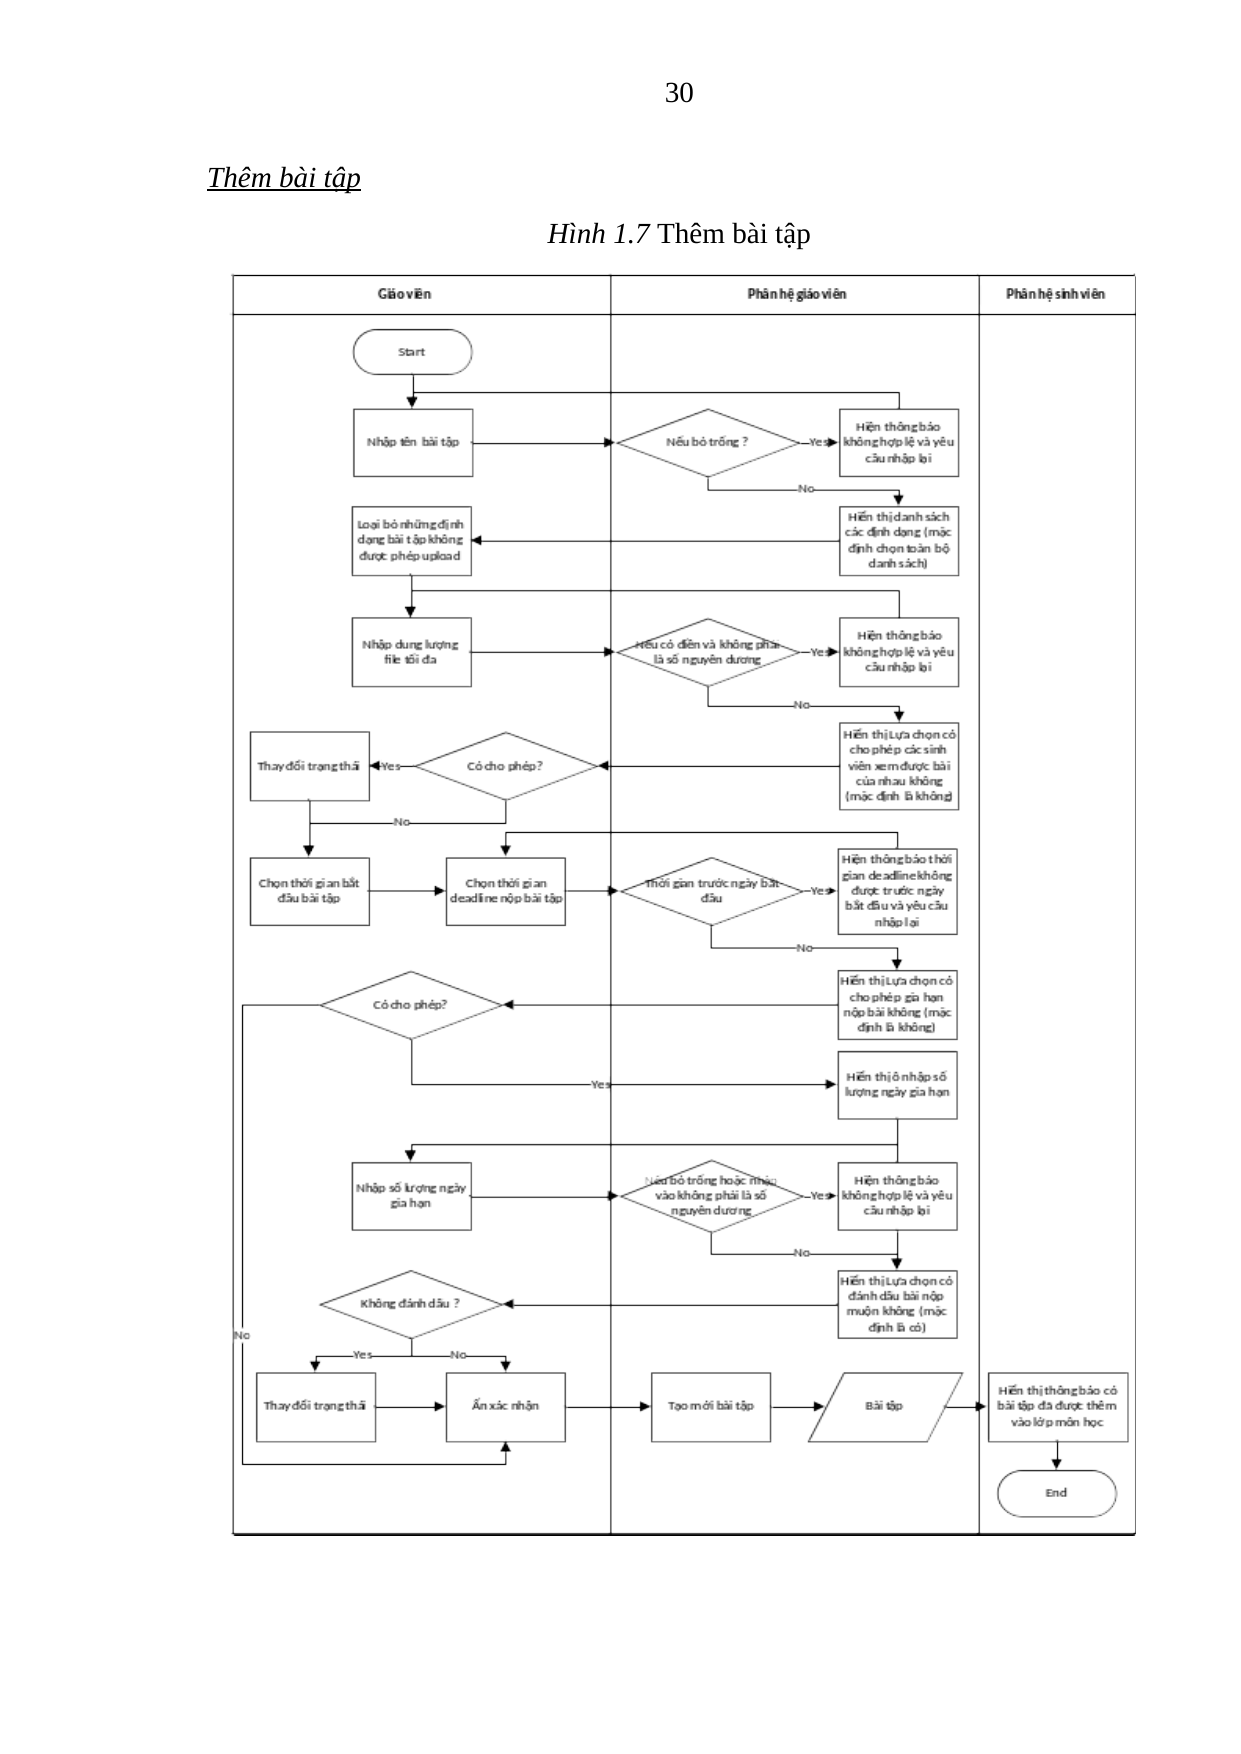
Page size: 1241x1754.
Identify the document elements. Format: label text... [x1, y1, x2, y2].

text Hình 1.7 Thêm bài tập [207, 216, 1152, 250]
text Thêm bài tập [207, 160, 1152, 194]
